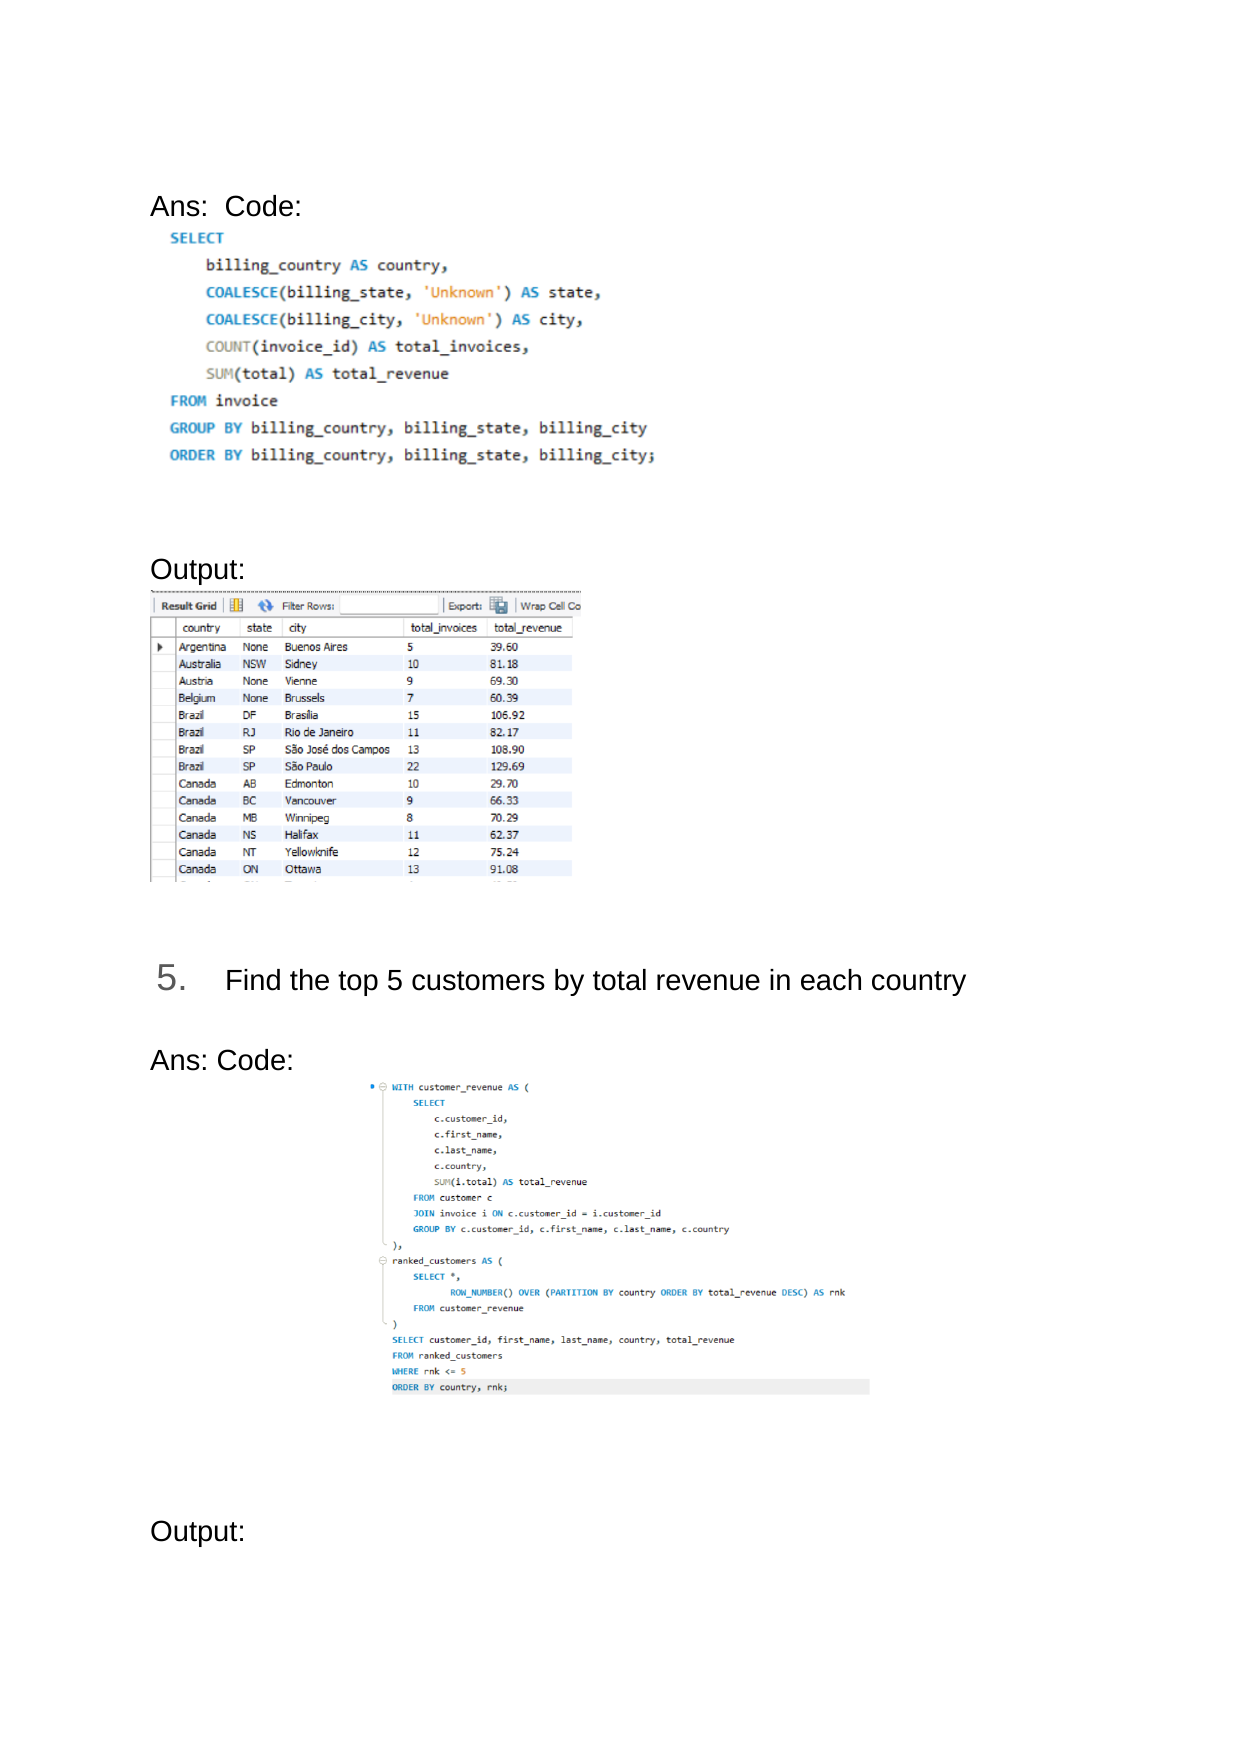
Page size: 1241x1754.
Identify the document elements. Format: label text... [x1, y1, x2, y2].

text Ans: Code: [150, 1043, 1090, 1076]
list Find the top 5 customers by total revenue in each country [187, 955, 1090, 998]
picture [150, 590, 581, 882]
text Ans: Code: [150, 188, 1090, 222]
text Output: [150, 552, 1090, 586]
picture [370, 1081, 870, 1395]
picture [150, 227, 723, 510]
text Output: [150, 1514, 1090, 1548]
